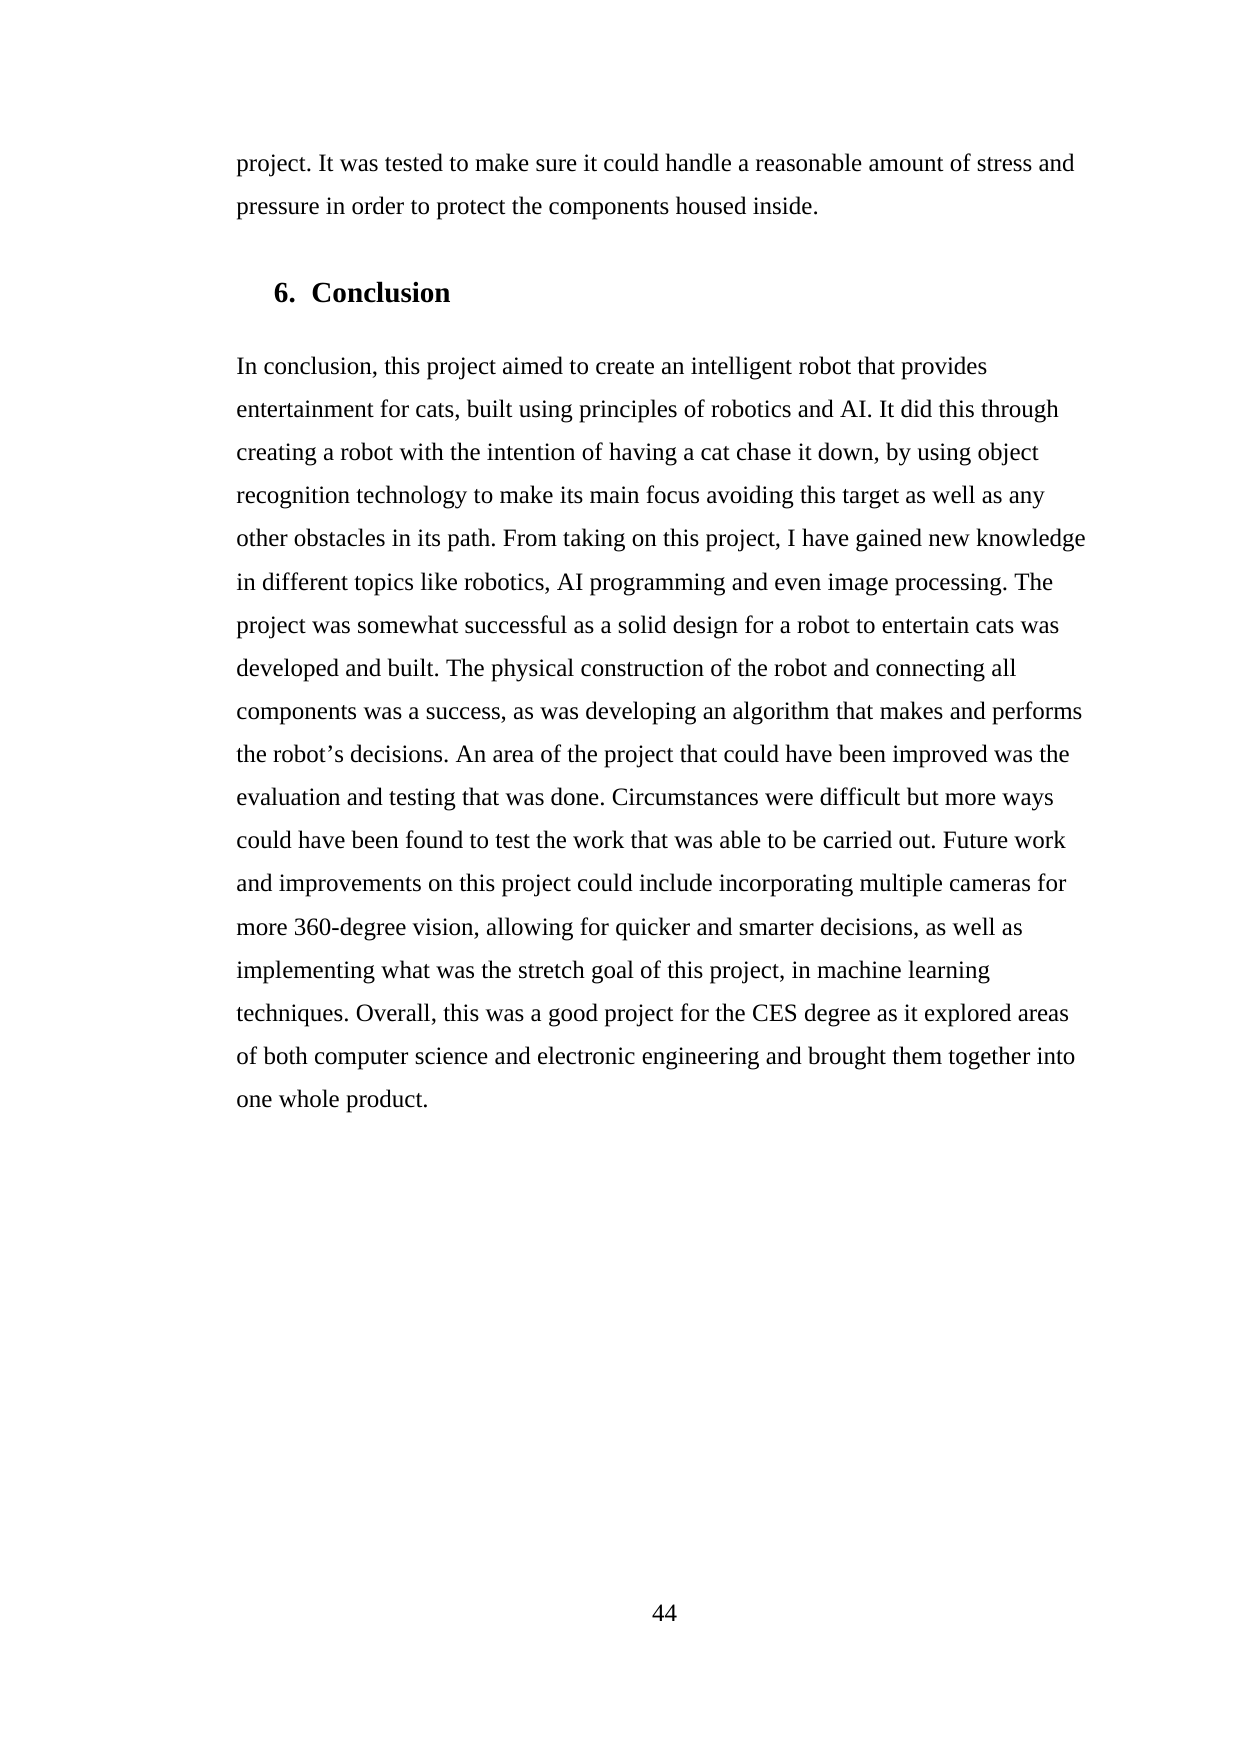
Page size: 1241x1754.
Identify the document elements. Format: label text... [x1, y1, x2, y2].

text In conclusion, this project aimed to create an intelligent robot that provides entertainment for cats, built using principles of robotics and AI. It did this through creating a robot with the intention of having a cat chase it down, by using object recognition technology to make its main focus avoiding this target as well as any other obstacles in its path. From taking on this project, I have gained new knowledge in different topics like robotics, AI programming and even image processing. The project was somewhat successful as a solid design for a robot to entertain cats was developed and built. The physical construction of the robot and connecting all components was a success, as was developing an algorithm that makes and performs the robot’s decisions. An area of the project that could have been improved was the evaluation and testing that was done. Circumstances were difficult but more ways could have been found to test the work that was able to be carried out. Future work and improvements on this project could include incorporating multiple cameras for more 360-degree vision, allowing for quicker and smarter decisions, as well as implementing what was the stretch goal of this project, in machine learning techniques. Overall, this was a good project for the CES degree as it explored areas of both computer science and electronic engineering and brought them together into one whole product. [236, 351, 1092, 1113]
subtitle Conclusion [274, 276, 1092, 309]
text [236, 148, 1092, 219]
